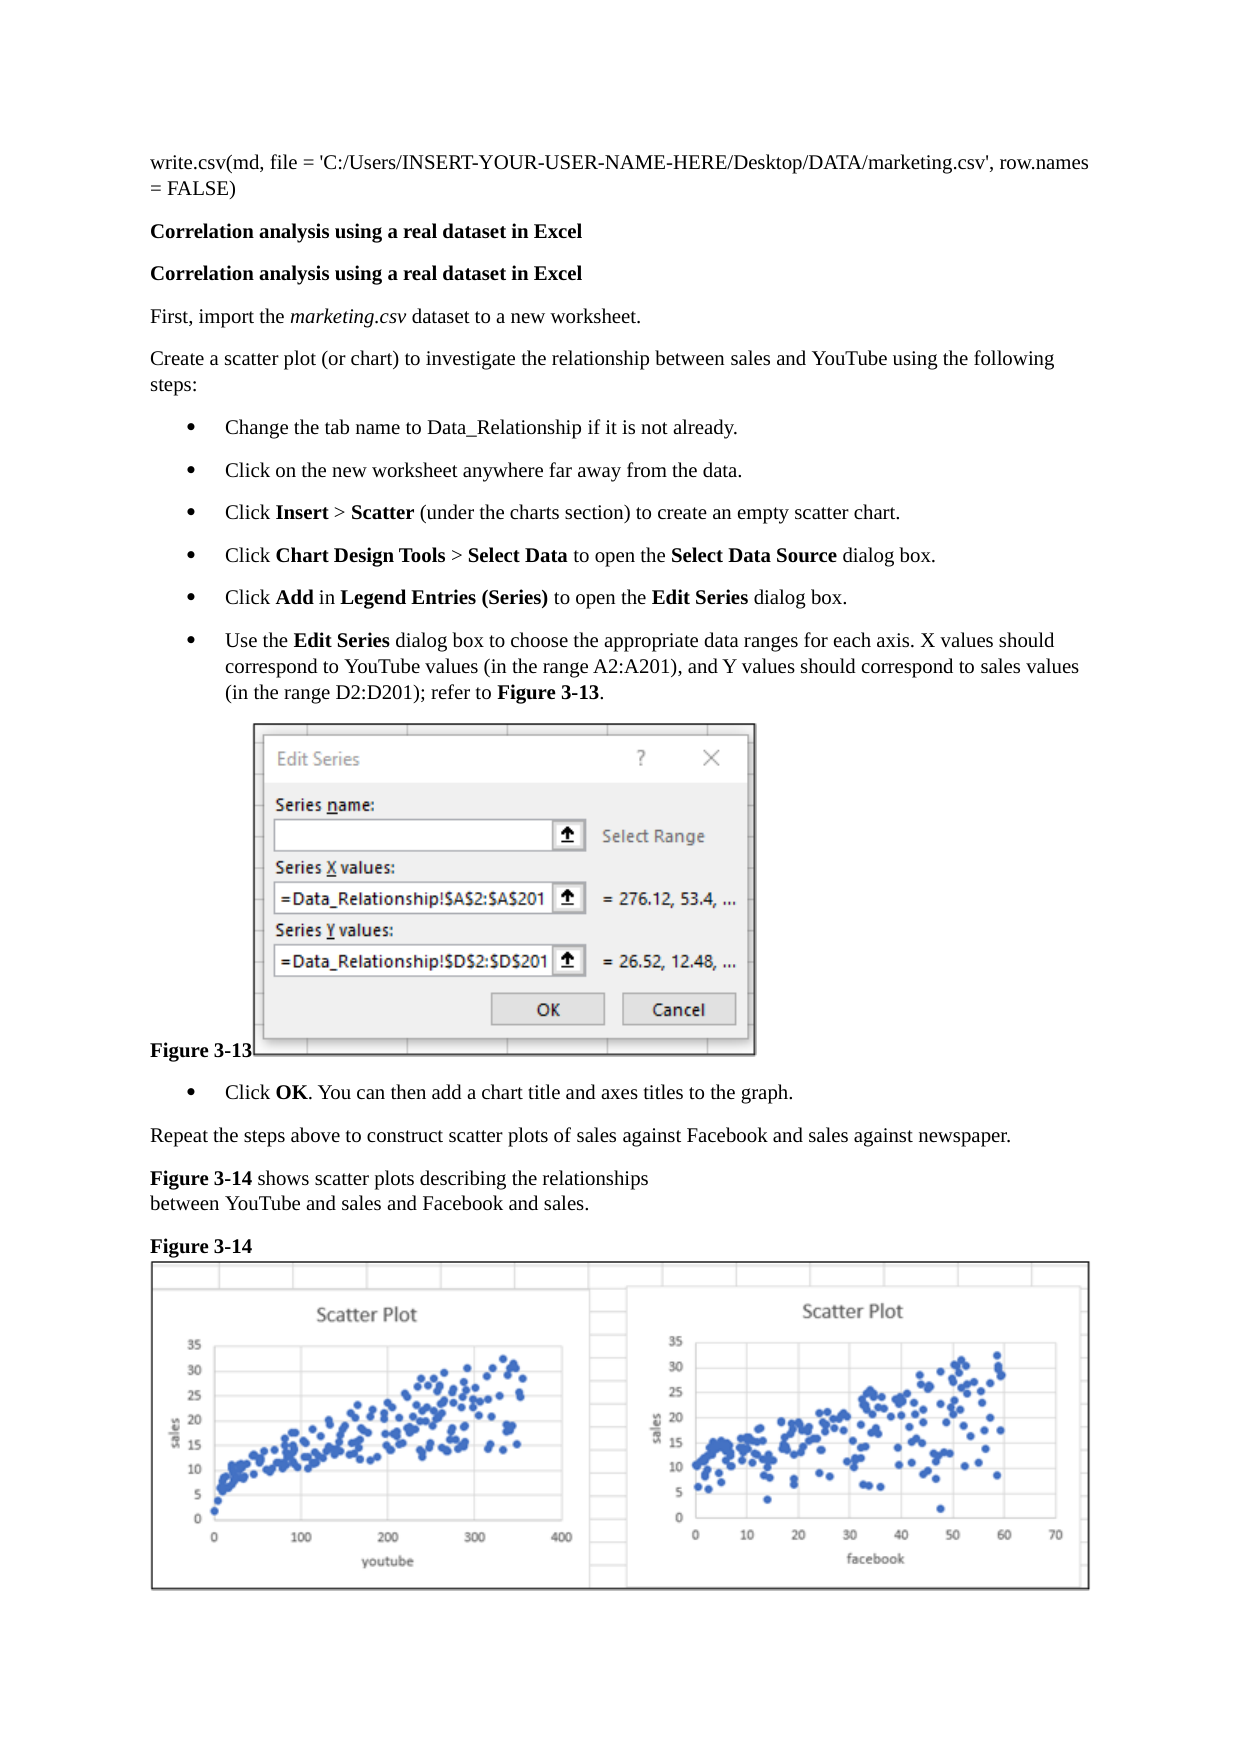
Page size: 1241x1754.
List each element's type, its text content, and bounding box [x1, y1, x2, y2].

picture [252, 722, 757, 1057]
text Figure 3-14 shows scatter plots describing the relationships between YouTube and sales and Facebook and sales. [150, 1165, 1090, 1215]
list Click OK. You can then add a chart title and axes titles to the graph. [187, 1080, 1090, 1104]
text First, import the marketing.csv dataset to a new worksheet. [150, 304, 1090, 328]
picture [150, 1260, 1091, 1591]
list Use the Edit Series dialog box to choose the appropriate data ranges for each axis. X values should correspond to YouTube values (in the range A2:A201), and Y values should correspond to sales values (in the range D2:D201); refer to Figure 3-13. [187, 628, 1090, 704]
list Click Chart Design Tools > Select Data to open the Select Data Source dialog box. [187, 543, 1090, 567]
text Correlation analysis using a real dataset in Excel [150, 218, 1090, 243]
text Figure 3-14 [150, 1234, 1090, 1260]
text Correlation analysis using a real dataset in Excel [150, 261, 1090, 285]
list Change the tab name to Data_Relationship if it is not already. [187, 415, 1090, 439]
text write.csv(md, file = 'C:/Users/INSERT-YOUR-USER-NAME-HERE/Desktop/DATA/marketing.csv', row.names = FALSE) [150, 150, 1090, 200]
list Click on the new worksheet anywhere far away from the data. [187, 457, 1090, 482]
text Repeat the steps above to construct scatter plots of sales against Facebook and sales against newspaper. [150, 1123, 1090, 1147]
list Click Insert > Scatter (under the charts section) to create an empty scatter chart. [187, 500, 1090, 524]
text Create a scatter plot (or chart) to investigate the relationship between sales and YouTube using the following steps: [150, 346, 1090, 396]
list Click Add in Legend Entries (Series) to open the Edit Series dialog box. [187, 585, 1090, 609]
